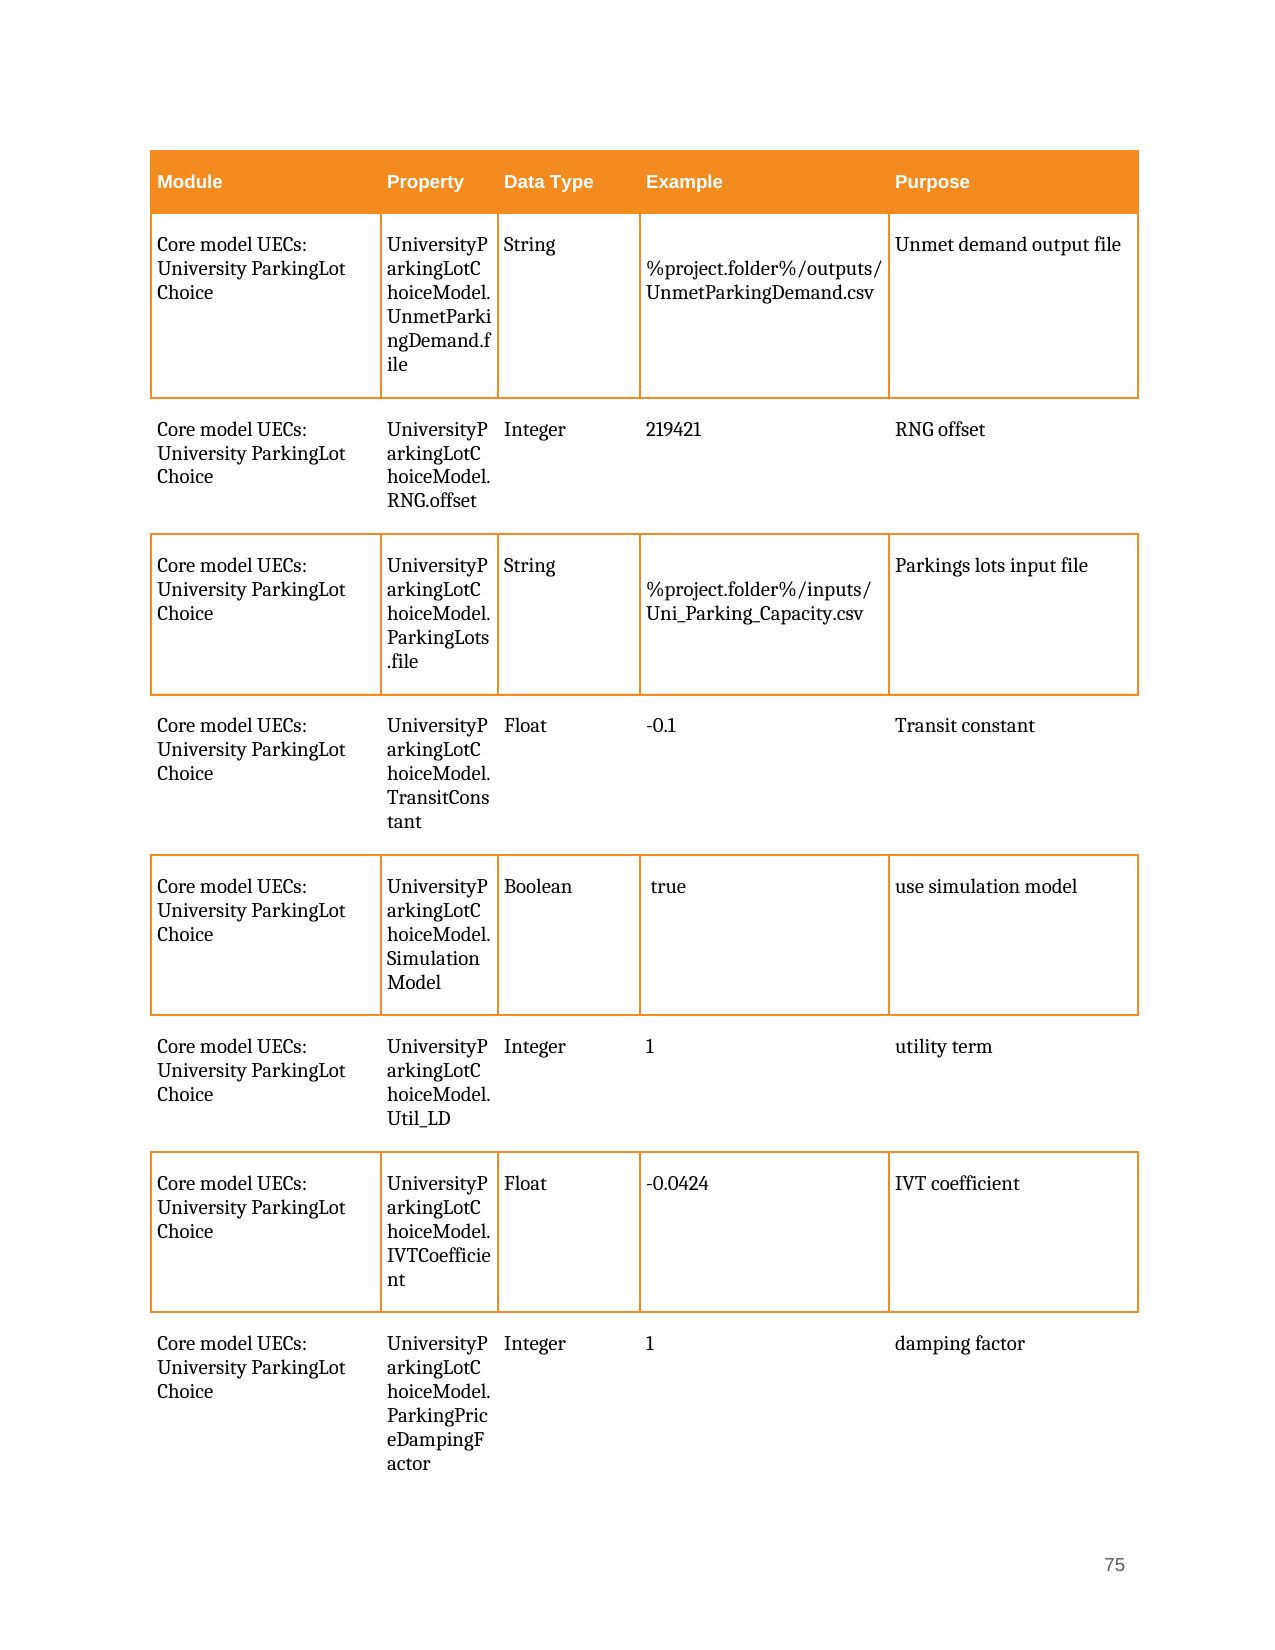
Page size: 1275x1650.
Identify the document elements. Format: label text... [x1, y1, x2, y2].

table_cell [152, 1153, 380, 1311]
table_header Purpose [890, 152, 1137, 212]
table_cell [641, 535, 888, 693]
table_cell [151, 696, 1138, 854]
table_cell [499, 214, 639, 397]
table_header Example [641, 152, 888, 212]
table_header Property [382, 152, 497, 212]
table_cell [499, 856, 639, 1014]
table_header Module [152, 152, 380, 212]
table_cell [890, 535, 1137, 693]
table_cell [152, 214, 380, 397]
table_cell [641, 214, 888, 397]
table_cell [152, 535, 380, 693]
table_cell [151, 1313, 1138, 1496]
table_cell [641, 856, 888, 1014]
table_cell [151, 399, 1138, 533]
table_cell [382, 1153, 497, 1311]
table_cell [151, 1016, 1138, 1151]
table_header Data Type [499, 152, 639, 212]
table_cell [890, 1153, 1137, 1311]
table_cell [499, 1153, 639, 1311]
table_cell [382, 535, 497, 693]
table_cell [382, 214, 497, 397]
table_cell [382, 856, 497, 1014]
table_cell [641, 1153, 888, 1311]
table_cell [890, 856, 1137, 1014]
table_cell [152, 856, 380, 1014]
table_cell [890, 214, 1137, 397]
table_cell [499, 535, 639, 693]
